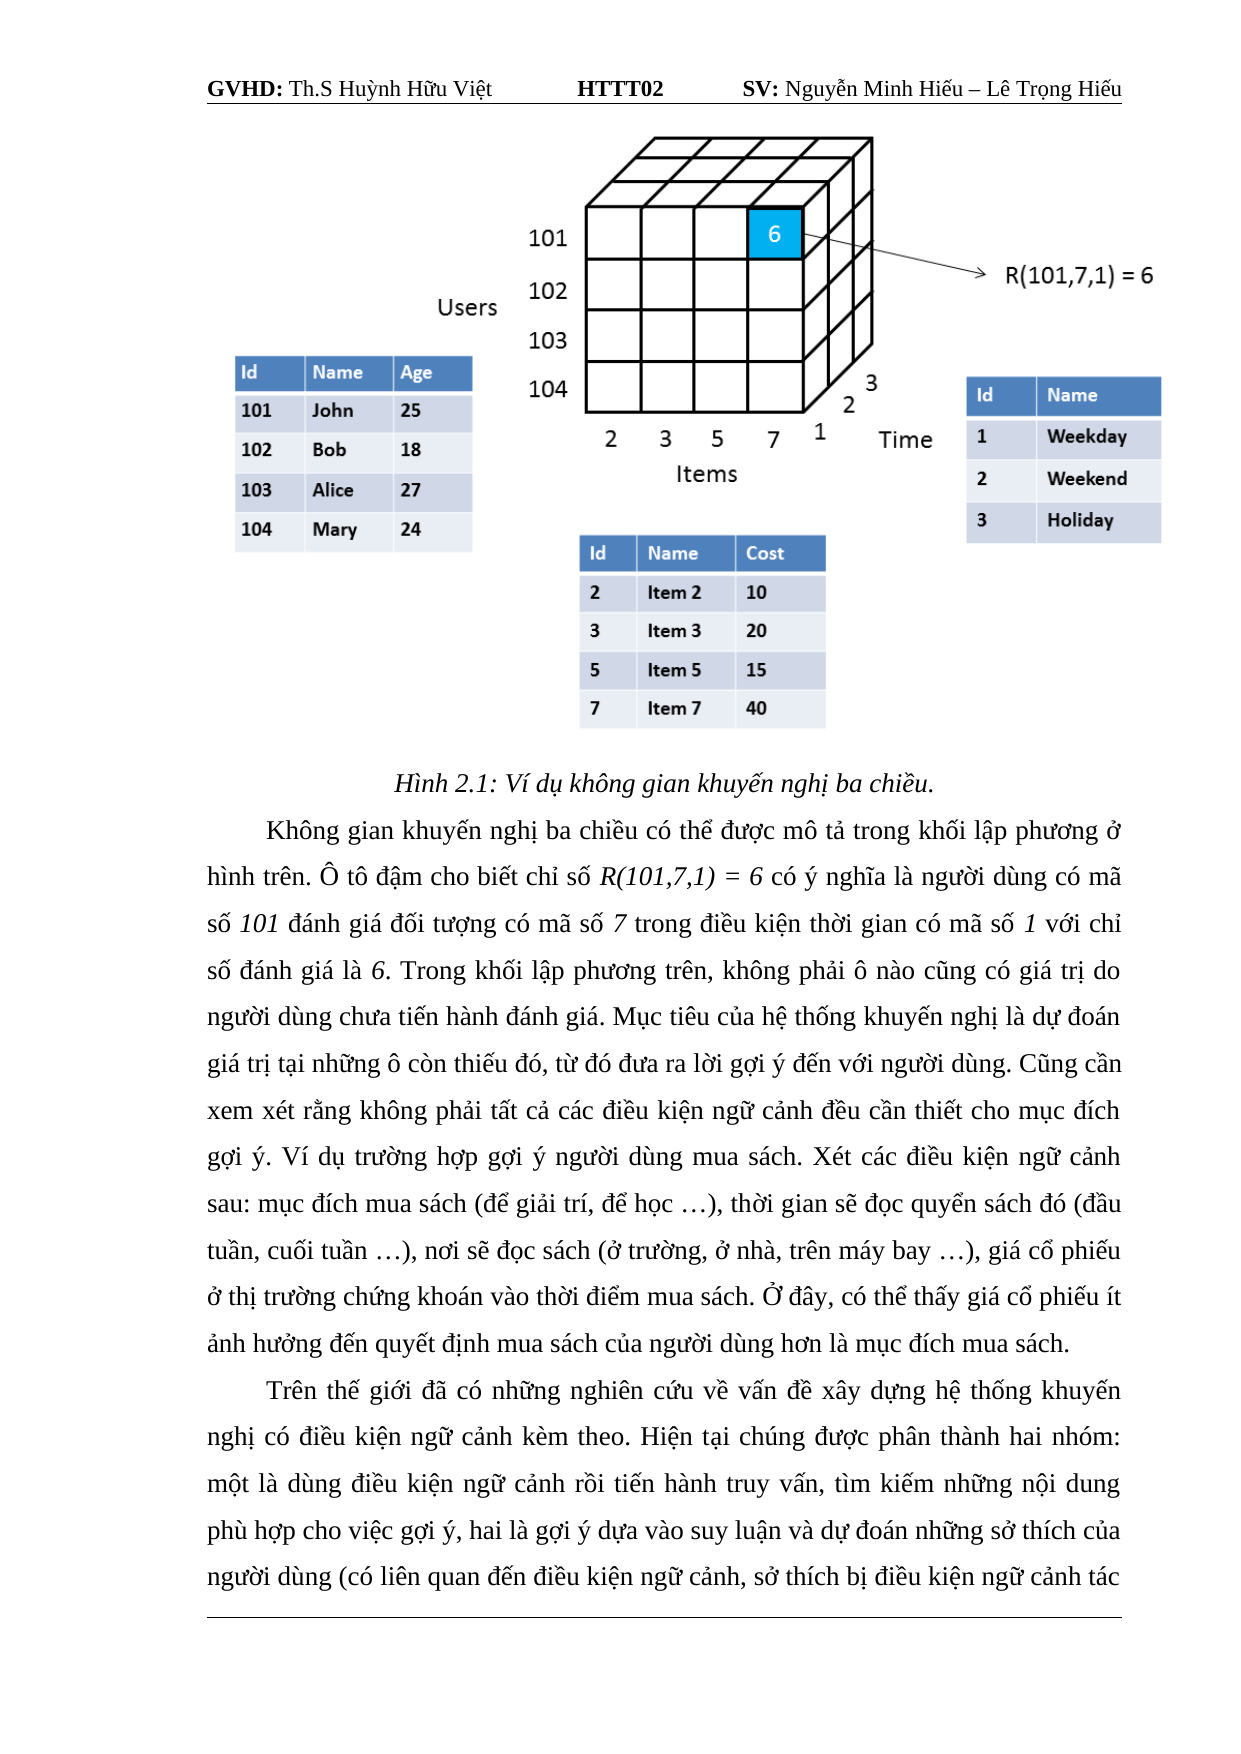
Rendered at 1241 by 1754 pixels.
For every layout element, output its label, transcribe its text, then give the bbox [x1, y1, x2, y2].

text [207, 1374, 1122, 1592]
text Không gian khuyến nghị ba chiều có thể được mô tả trong khối lập phương ở hình trên. Ô tô đậm cho biết chỉ số R(101,7,1) = 6 có ý nghĩa là người dùng có mã số 101 đánh giá đối tượng có mã số 7 trong điều kiện thời gian có mã số 1 với chỉ số đánh giá là 6. Trong khối lập phương trên, không phải ô nào cũng có giá trị do người dùng chưa tiến hành đánh giá. Mục tiêu của hệ thống khuyến nghị là dự đoán giá trị tại những ô còn thiếu đó, từ đó đưa ra lời gợi ý đến với người dùng. Cũng cần xem xét rằng không phải tất cả các điều kiện ngữ cảnh đều cần thiết cho mục đích gợi ý. Ví dụ trường hợp gợi ý người dùng mua sách. Xét các điều kiện ngữ cảnh sau: mục đích mua sách (để giải trí, để học …), thời gian sẽ đọc quyển sách đó (đầu tuần, cuối tuần …), nơi sẽ đọc sách (ở trường, ở nhà, trên máy bay …), giá cổ phiếu ở thị trường chứng khoán vào thời điểm mua sách. Ở đây, có thể thấy giá cổ phiếu ít ảnh hưởng đến quyết định mua sách của người dùng hơn là mục đích mua sách. [207, 814, 1122, 1358]
text Hình 2.1: Ví dụ không gian khuyến nghị ba chiều. [207, 767, 1122, 798]
picture [206, 118, 1188, 754]
